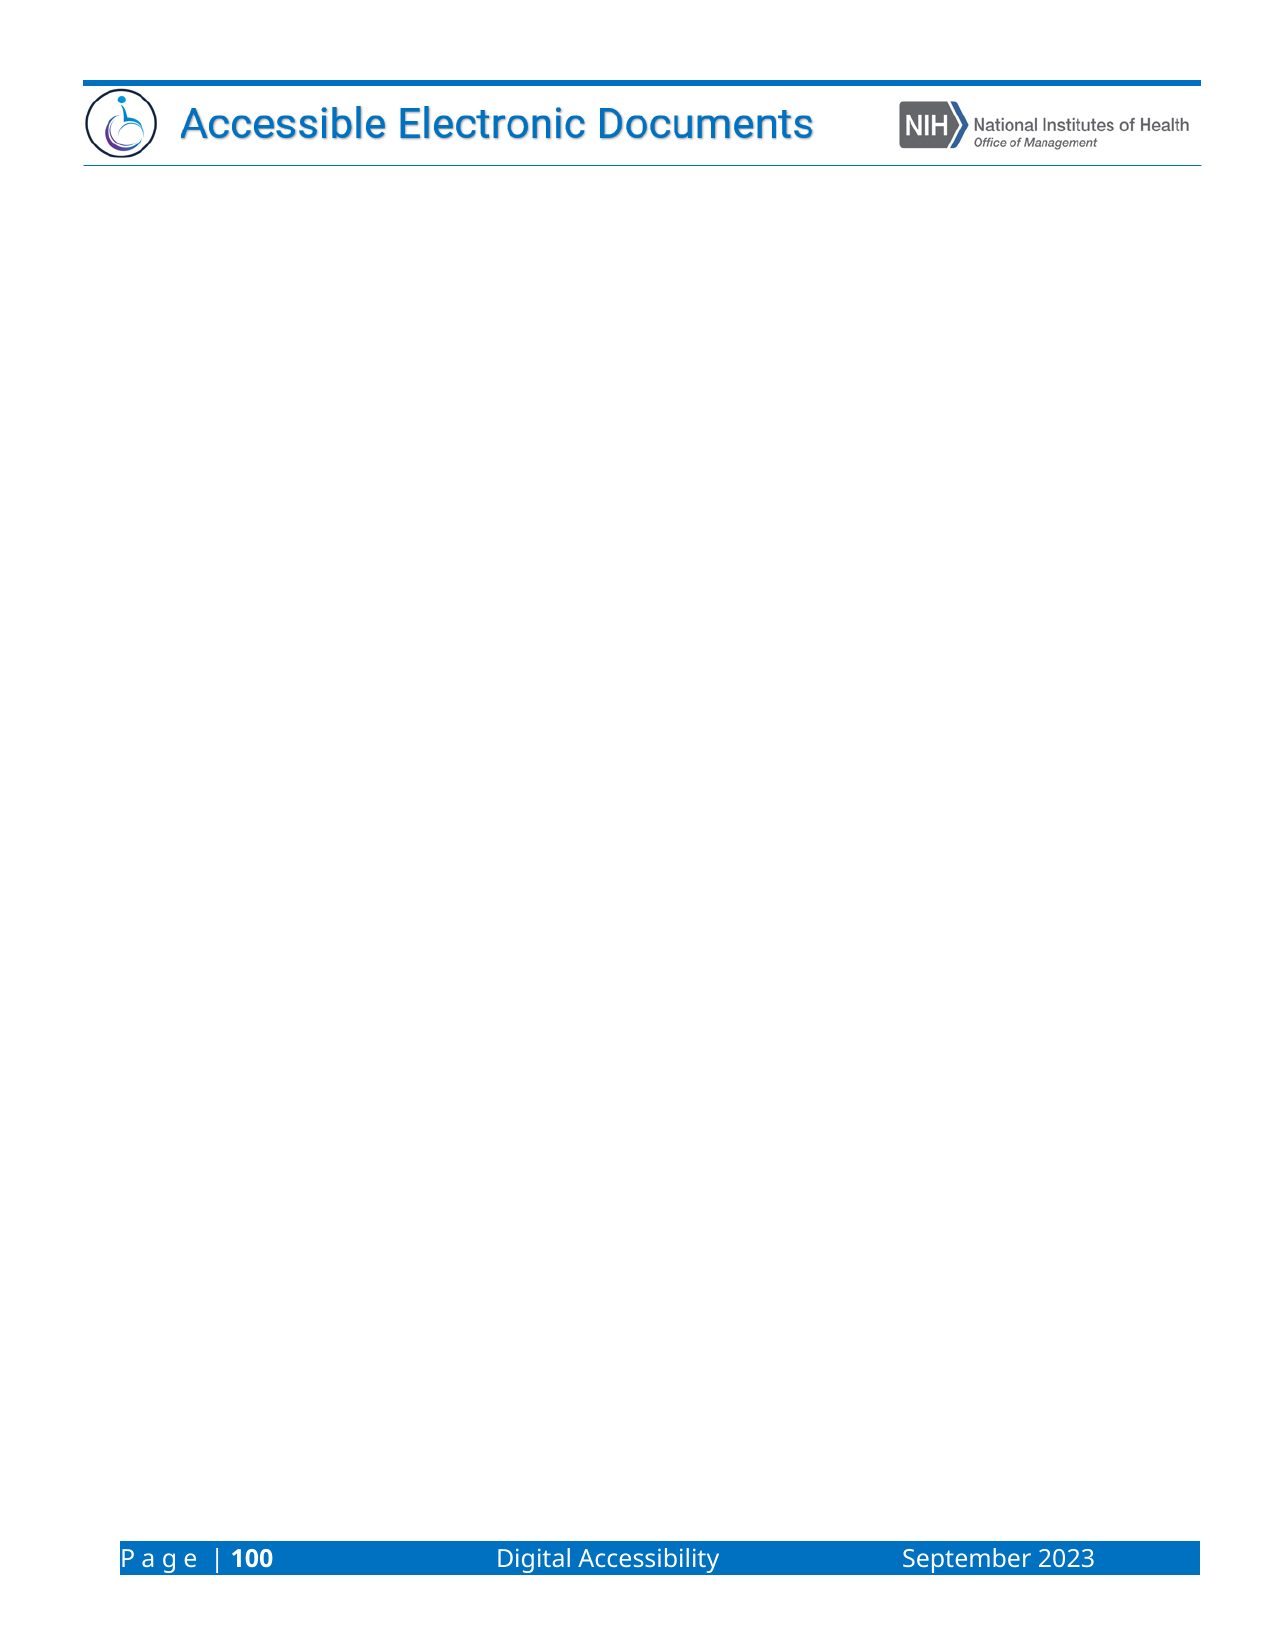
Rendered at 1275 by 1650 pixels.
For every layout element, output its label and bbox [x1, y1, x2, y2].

picture [75, 75, 1210, 171]
